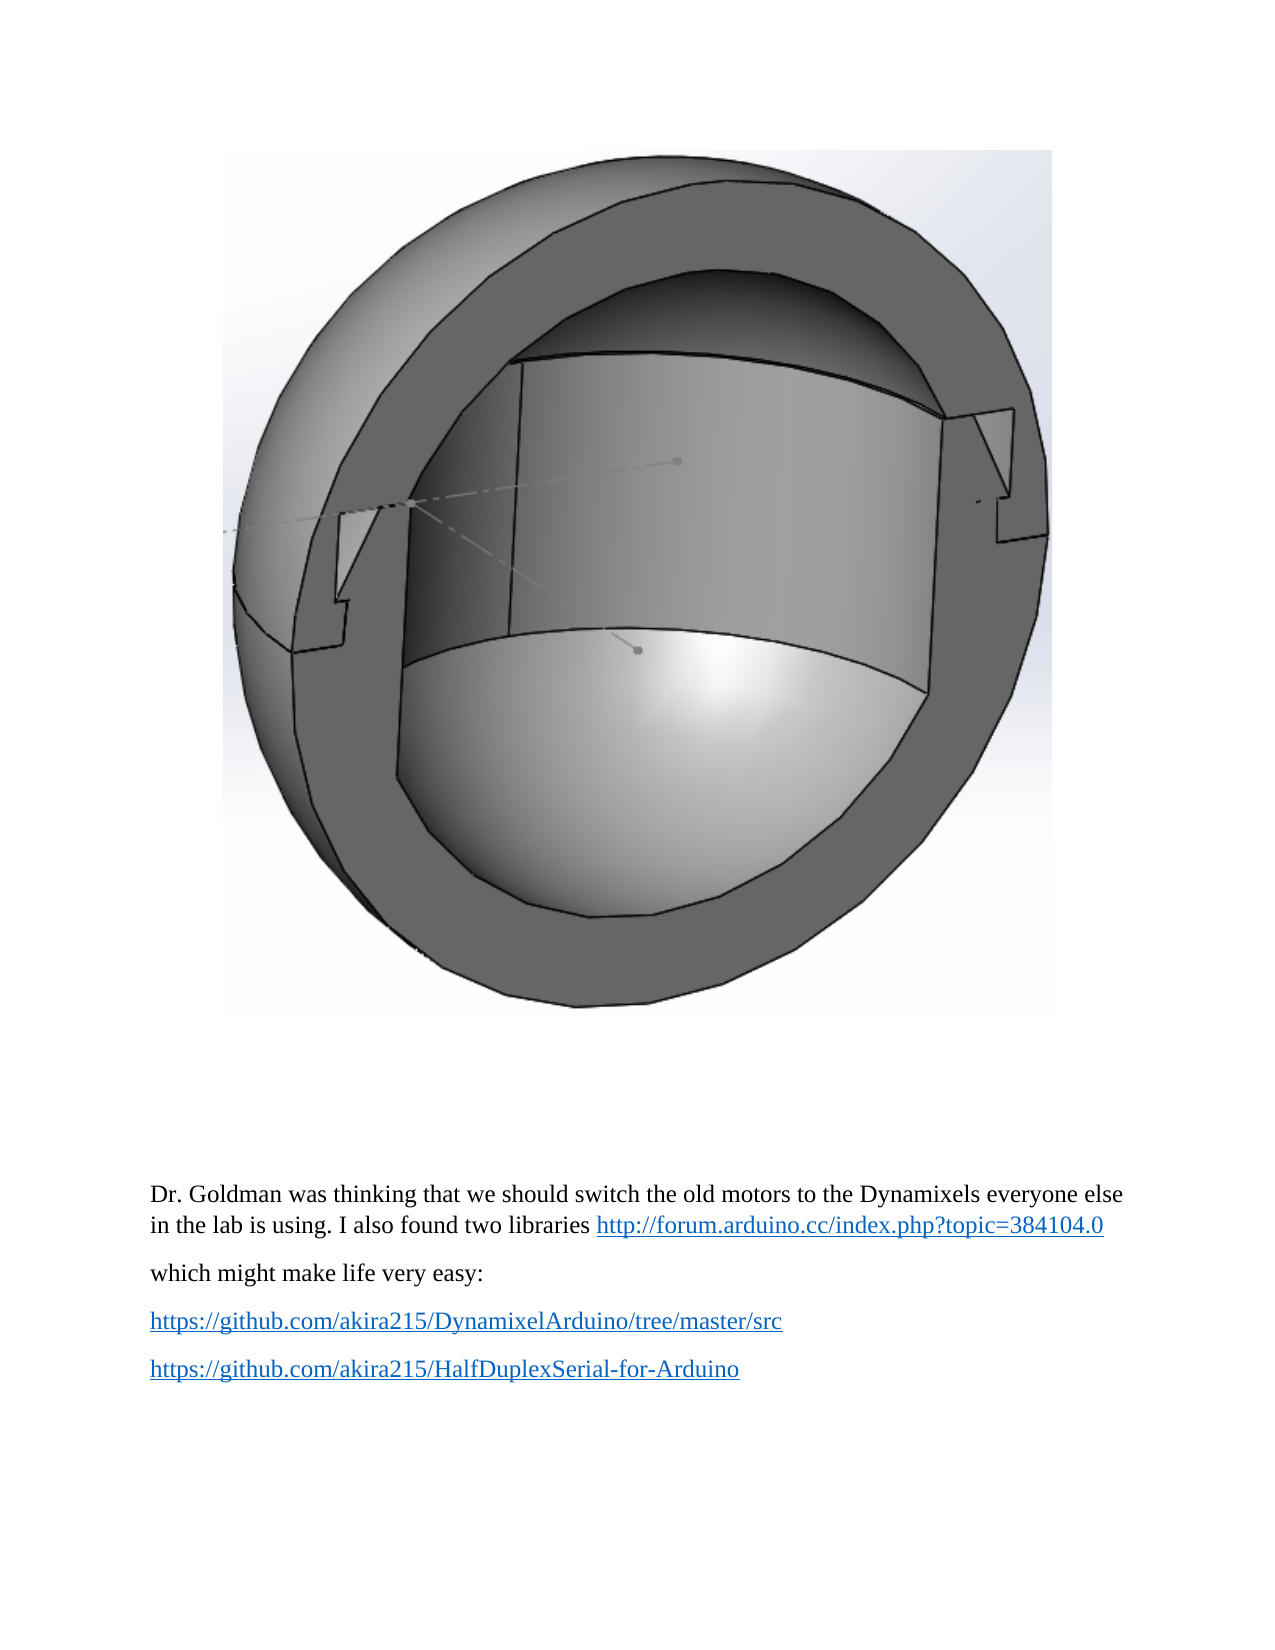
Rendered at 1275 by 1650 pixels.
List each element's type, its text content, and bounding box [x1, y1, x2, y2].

picture [222, 150, 1053, 1018]
text Dr. Goldman was thinking that we should switch the old motors to the Dynamixels everyone else in the lab is using. I also found two libraries http://forum.arduino.cc/index.php?topic=384104.0 [150, 1179, 1125, 1239]
text https://github.com/akira215/DynamixelArduino/tree/master/src [150, 1306, 1125, 1335]
text https://github.com/akira215/HalfDuplexSerial-for-Arduino [150, 1354, 1125, 1382]
text which might make life very easy: [150, 1258, 1125, 1287]
